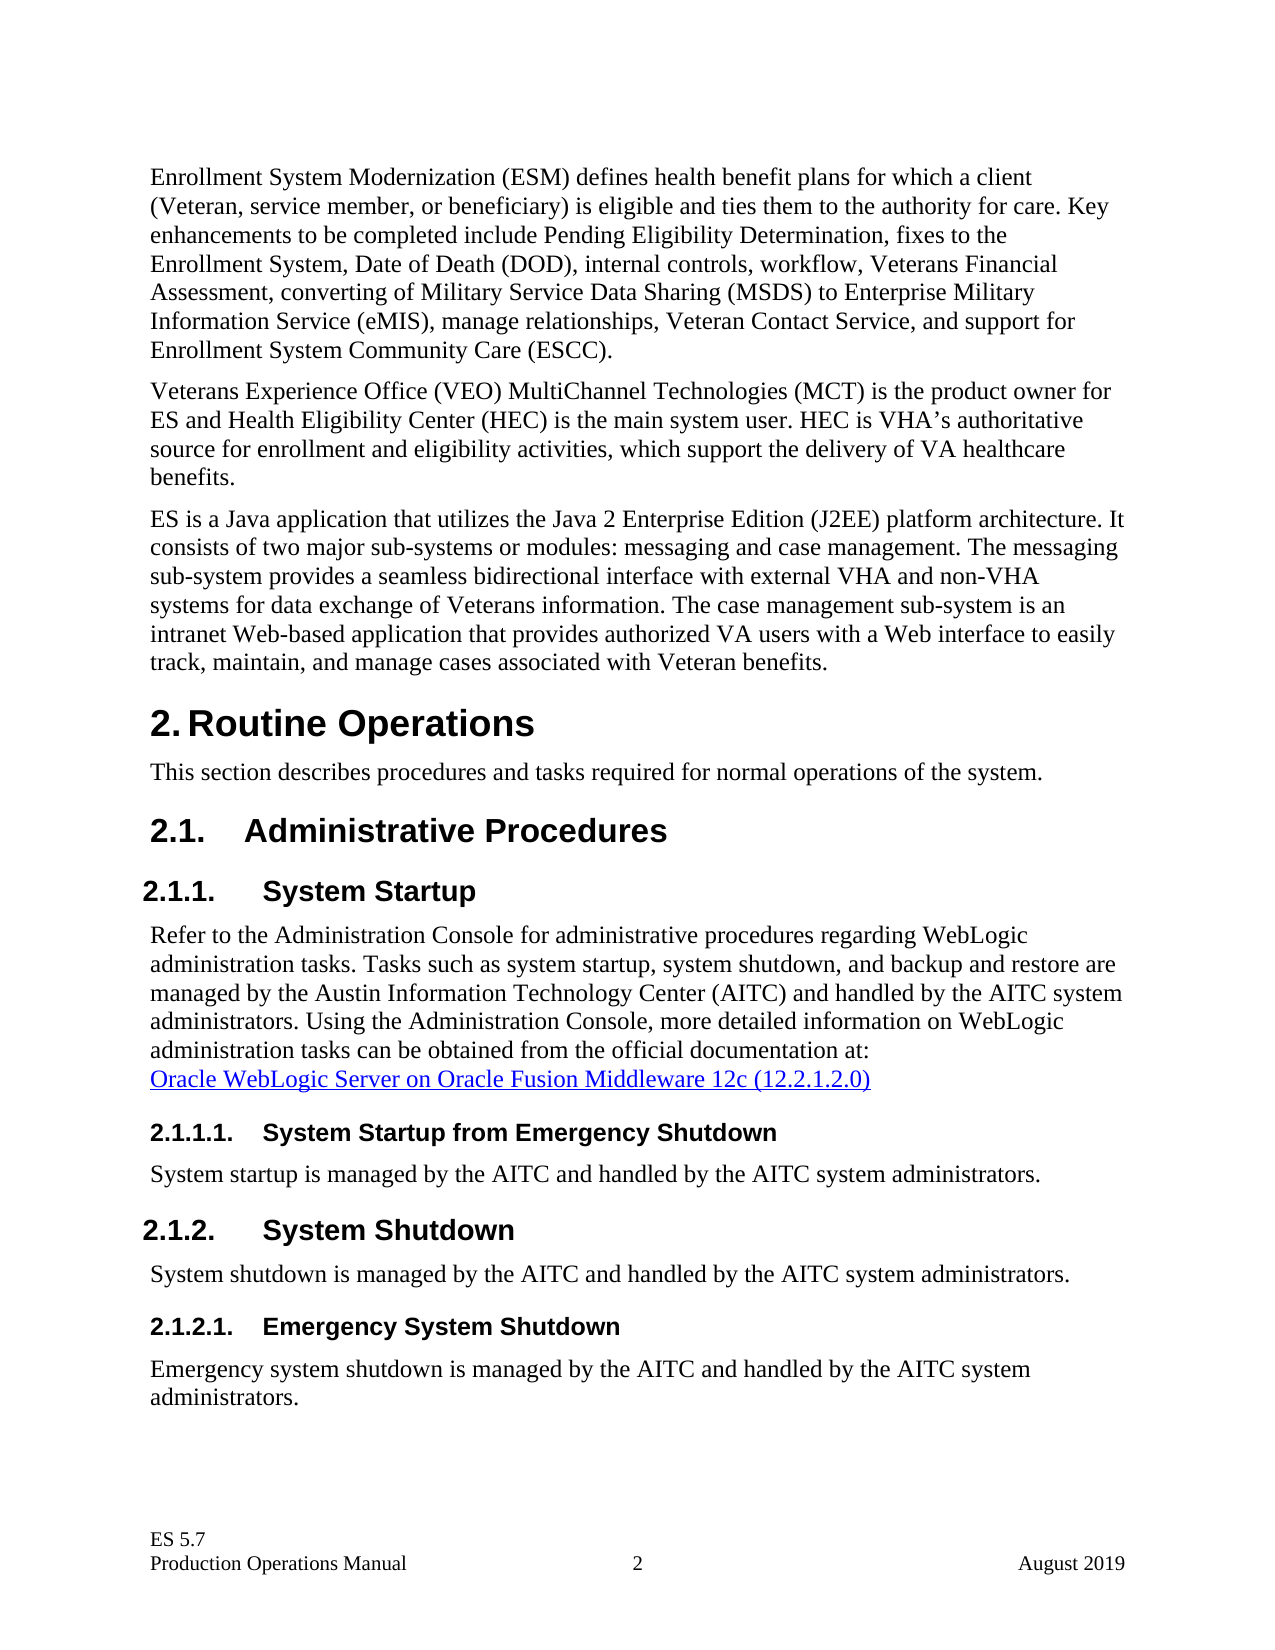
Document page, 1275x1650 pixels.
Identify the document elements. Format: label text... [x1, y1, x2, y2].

subtitle System Startup from Emergency Shutdown [150, 1118, 1125, 1146]
text ES is a Java application that utilizes the Java 2 Enterprise Edition (J2EE) platform architecture. It consists of two major sub-systems or modules: messaging and case management. The messaging sub-system provides a seamless bidirectional interface with external VHA and non-VHA systems for data exchange of Veterans information. The case management sub-system is an intranet Web-based application that provides authorized VA users with a Web interface to easily track, maintain, and manage cases associated with Veteran benefits. [150, 504, 1125, 676]
text System startup is managed by the AITC and handled by the AITC system administrators. [150, 1159, 1125, 1188]
text Emergency system shutdown is managed by the AITC and handled by the AITC system administrators. [150, 1354, 1125, 1411]
subtitle System Startup [142, 874, 1125, 908]
text Veterans Experience Office (VEO) MultiChannel Technologies (MCT) is the product owner for ES and Health Eligibility Center (HEC) is the main system user. HEC is VHA’s authoritative source for enrollment and eligibility activities, which support the delivery of VA healthcare benefits. [150, 376, 1125, 491]
text Refer to the Administration Console for administrative procedures regarding WebLogic administration tasks. Tasks such as system startup, system shutdown, and backup and restore are managed by the Austin Information Technology Center (AITC) and handled by the AITC system administrators. Using the Administration Console, more detailed information on WebLogic administration tasks can be obtained from the official documentation at: Oracle WebLogic Server on Oracle Fusion Middleware 12c (12.2.1.2.0) [150, 920, 1125, 1093]
text This section describes procedures and tasks required for normal operations of the system. [150, 757, 1125, 786]
subtitle System Shutdown [142, 1213, 1125, 1246]
text Enrollment System Modernization (ESM) defines health benefit plans for which a client (Veteran, service member, or beneficiary) is eligible and ties them to the authority for care. Key enhancements to be completed include Pending Eligibility Determination, fixes to the Enrollment System, Date of Death (DOD), internal controls, workflow, Veterans Financial Assessment, converting of Military Service Data Sharing (MSDS) to Enterprise Military Information Service (eMIS), manage relationships, Veteran Contact Service, and support for Enrollment System Community Care (ESCC). [150, 162, 1125, 364]
subtitle Emergency System Shutdown [150, 1312, 1125, 1341]
subtitle Administrative Procedures [150, 811, 1125, 849]
subtitle Routine Operations [150, 701, 1125, 744]
text System shutdown is managed by the AITC and handled by the AITC system administrators. [150, 1259, 1125, 1287]
